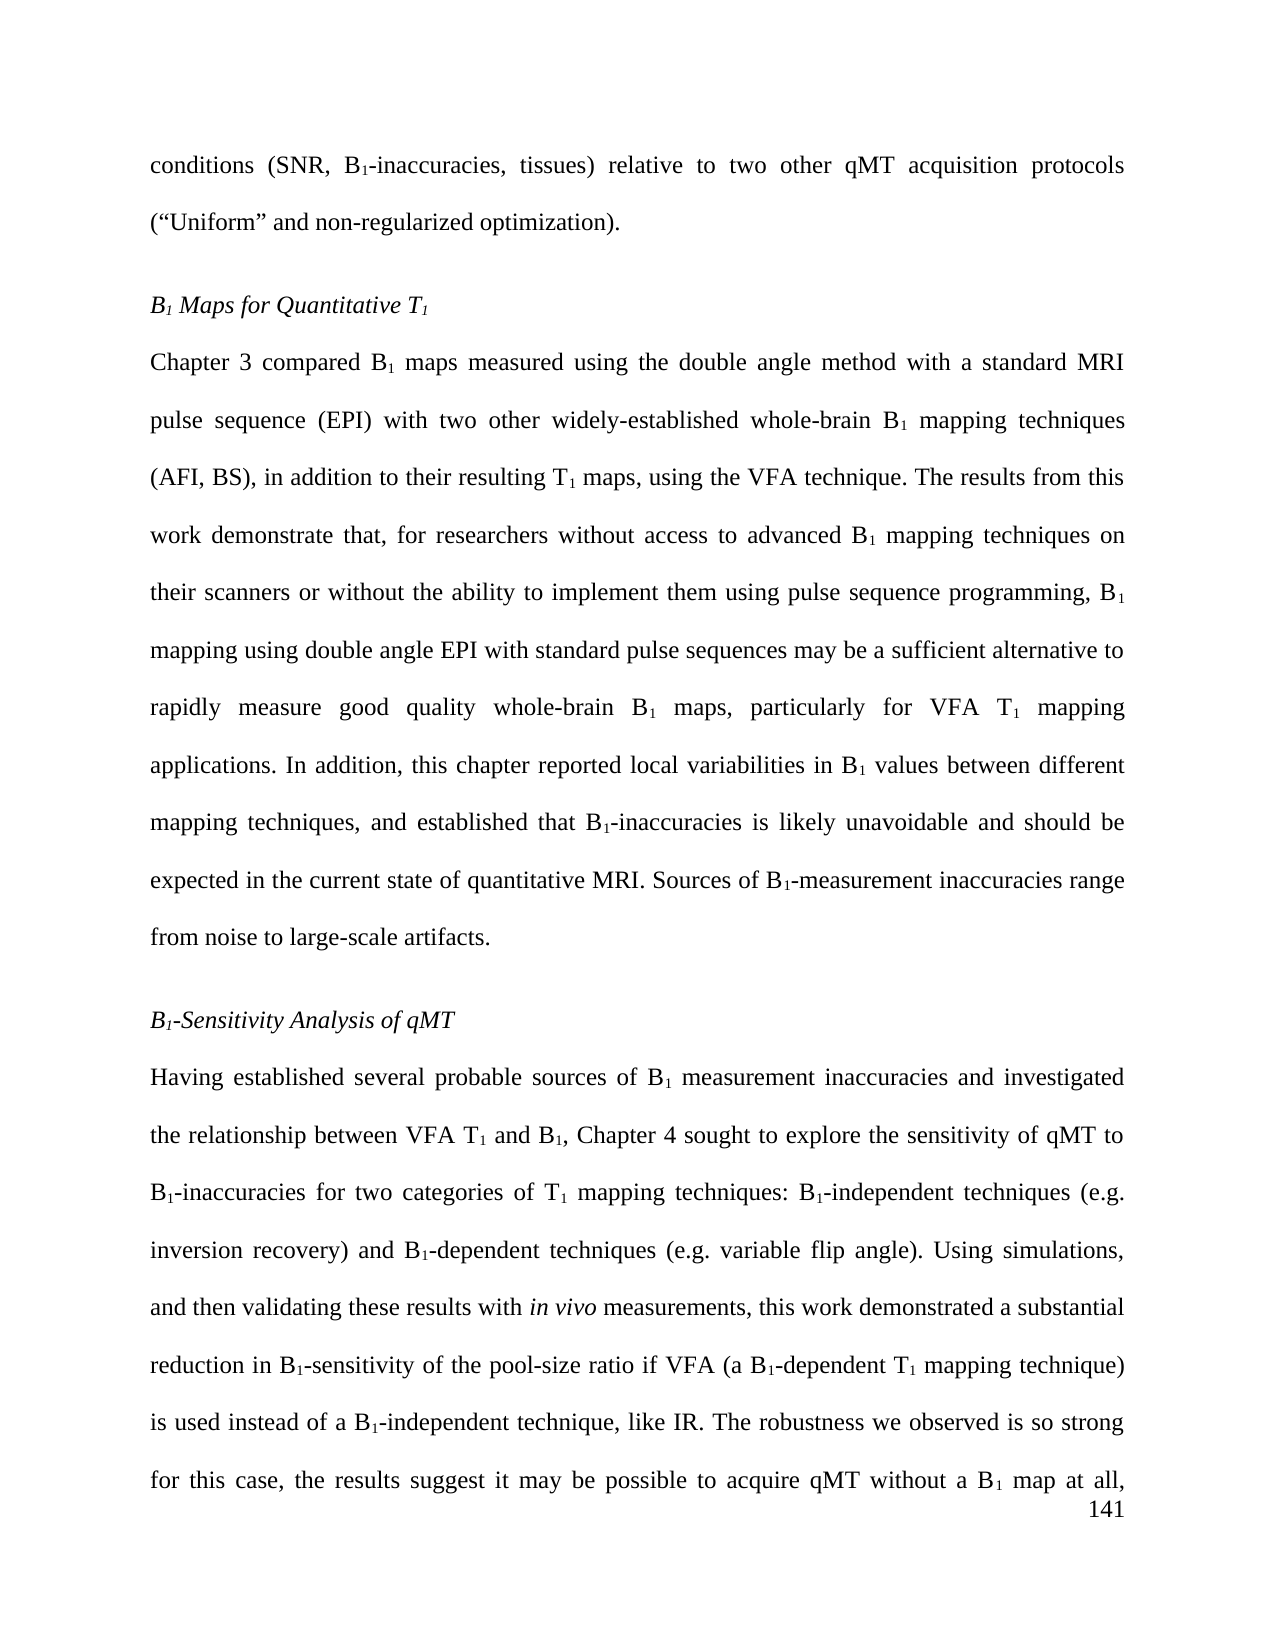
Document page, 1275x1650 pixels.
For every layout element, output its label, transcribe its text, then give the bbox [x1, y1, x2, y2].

text B1-Sensitivity Analysis of qMT [150, 1005, 1125, 1034]
text Chapter 3 compared B1 maps measured using the double angle method with a standard MRI pulse sequence (EPI) with two other widely-established whole-brain B1 mapping techniques (AFI, BS), in addition to their resulting T1 maps, using the VFA technique. The results from this work demonstrate that, for researchers without access to advanced B1 mapping techniques on their scanners or without the ability to implement them using pulse sequence programming, B1 mapping using double angle EPI with standard pulse sequences may be a sufficient alternative to rapidly measure good quality whole-brain B1 maps, particularly for VFA T1 mapping applications. In addition, this chapter reported local variabilities in B1 values between different mapping techniques, and established that B1-inaccuracies is likely unavoidable and should be expected in the current state of quantitative MRI. Sources of B1-measurement inaccuracies range from noise to large-scale artifacts. [150, 347, 1125, 951]
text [150, 150, 1125, 236]
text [150, 1062, 1125, 1494]
text B1 Maps for Quantitative T1 [150, 290, 1125, 319]
